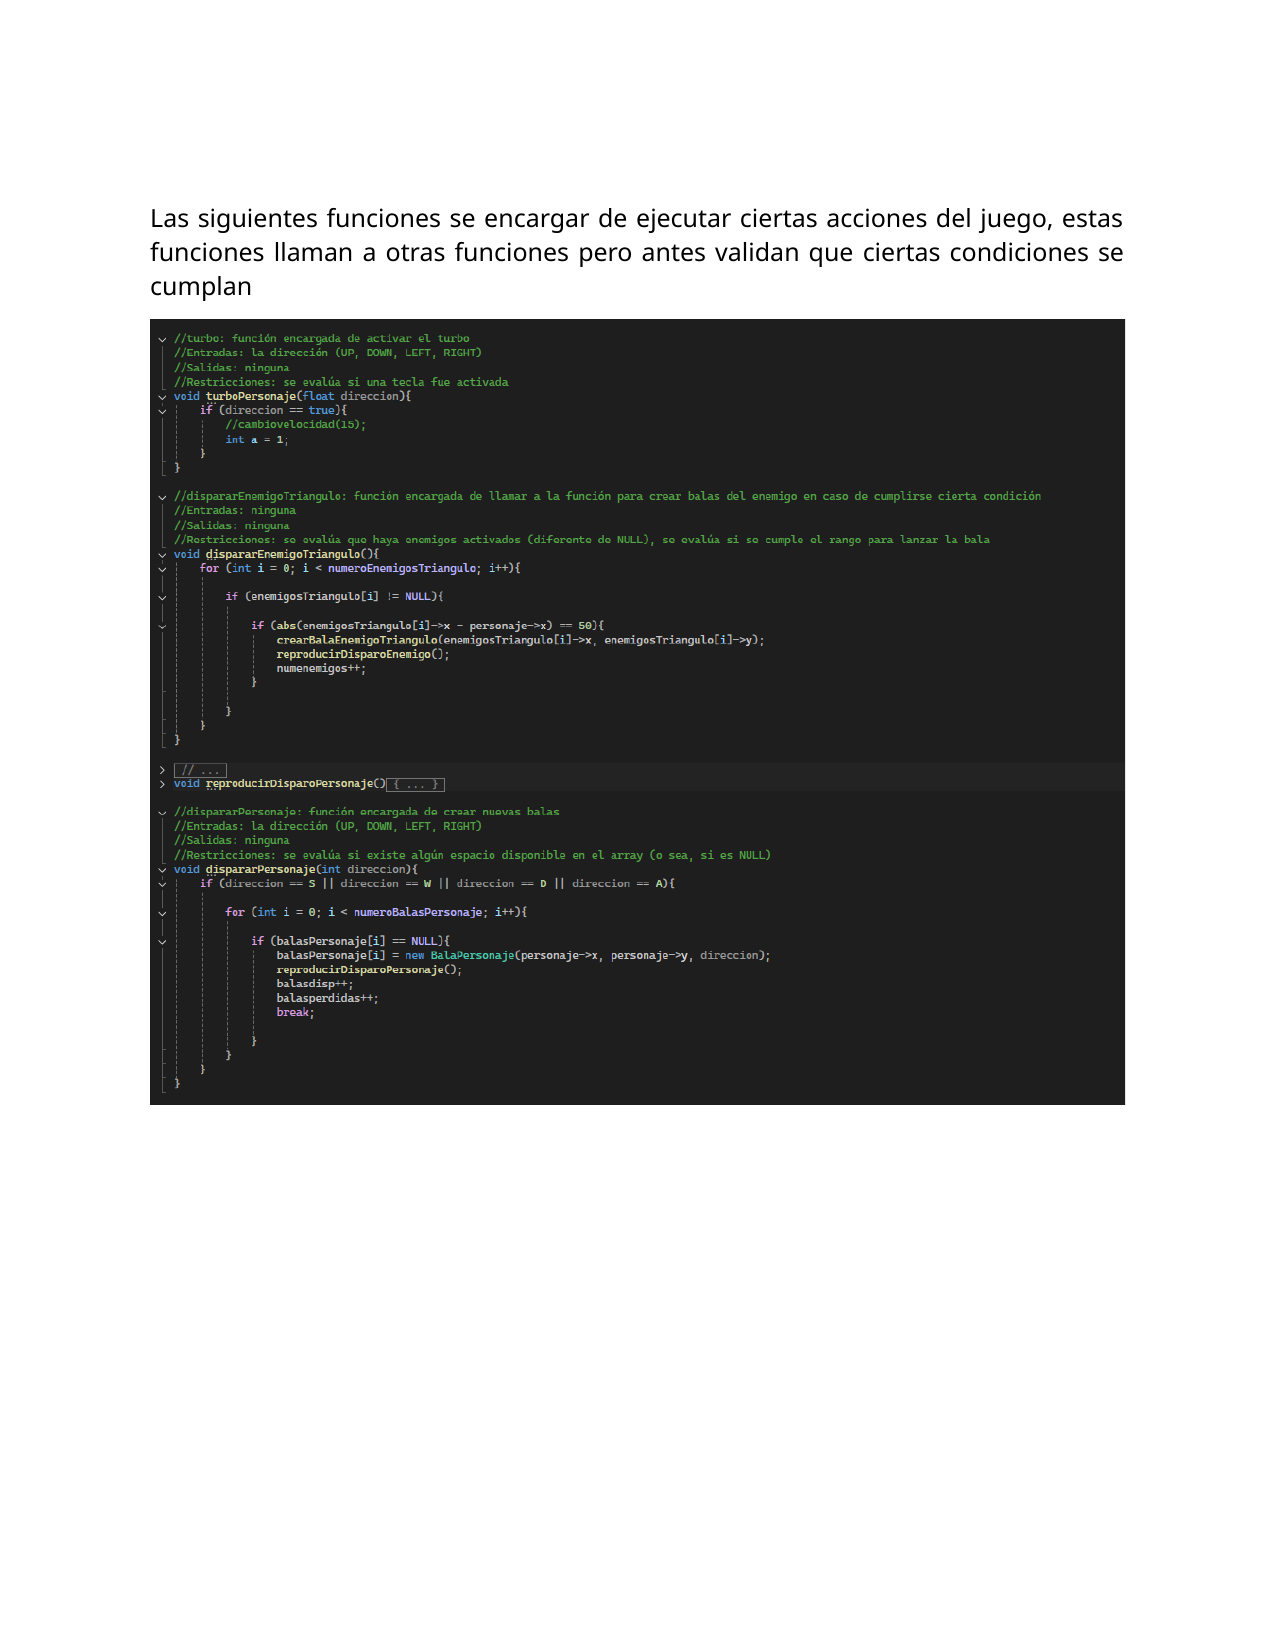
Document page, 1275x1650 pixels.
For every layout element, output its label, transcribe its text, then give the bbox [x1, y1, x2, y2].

text Las siguientes funciones se encargar de ejecutar ciertas acciones del juego, estas funciones llaman a otras funciones pero antes validan que ciertas condiciones se cumplan [150, 201, 1125, 303]
picture [150, 319, 1125, 1105]
